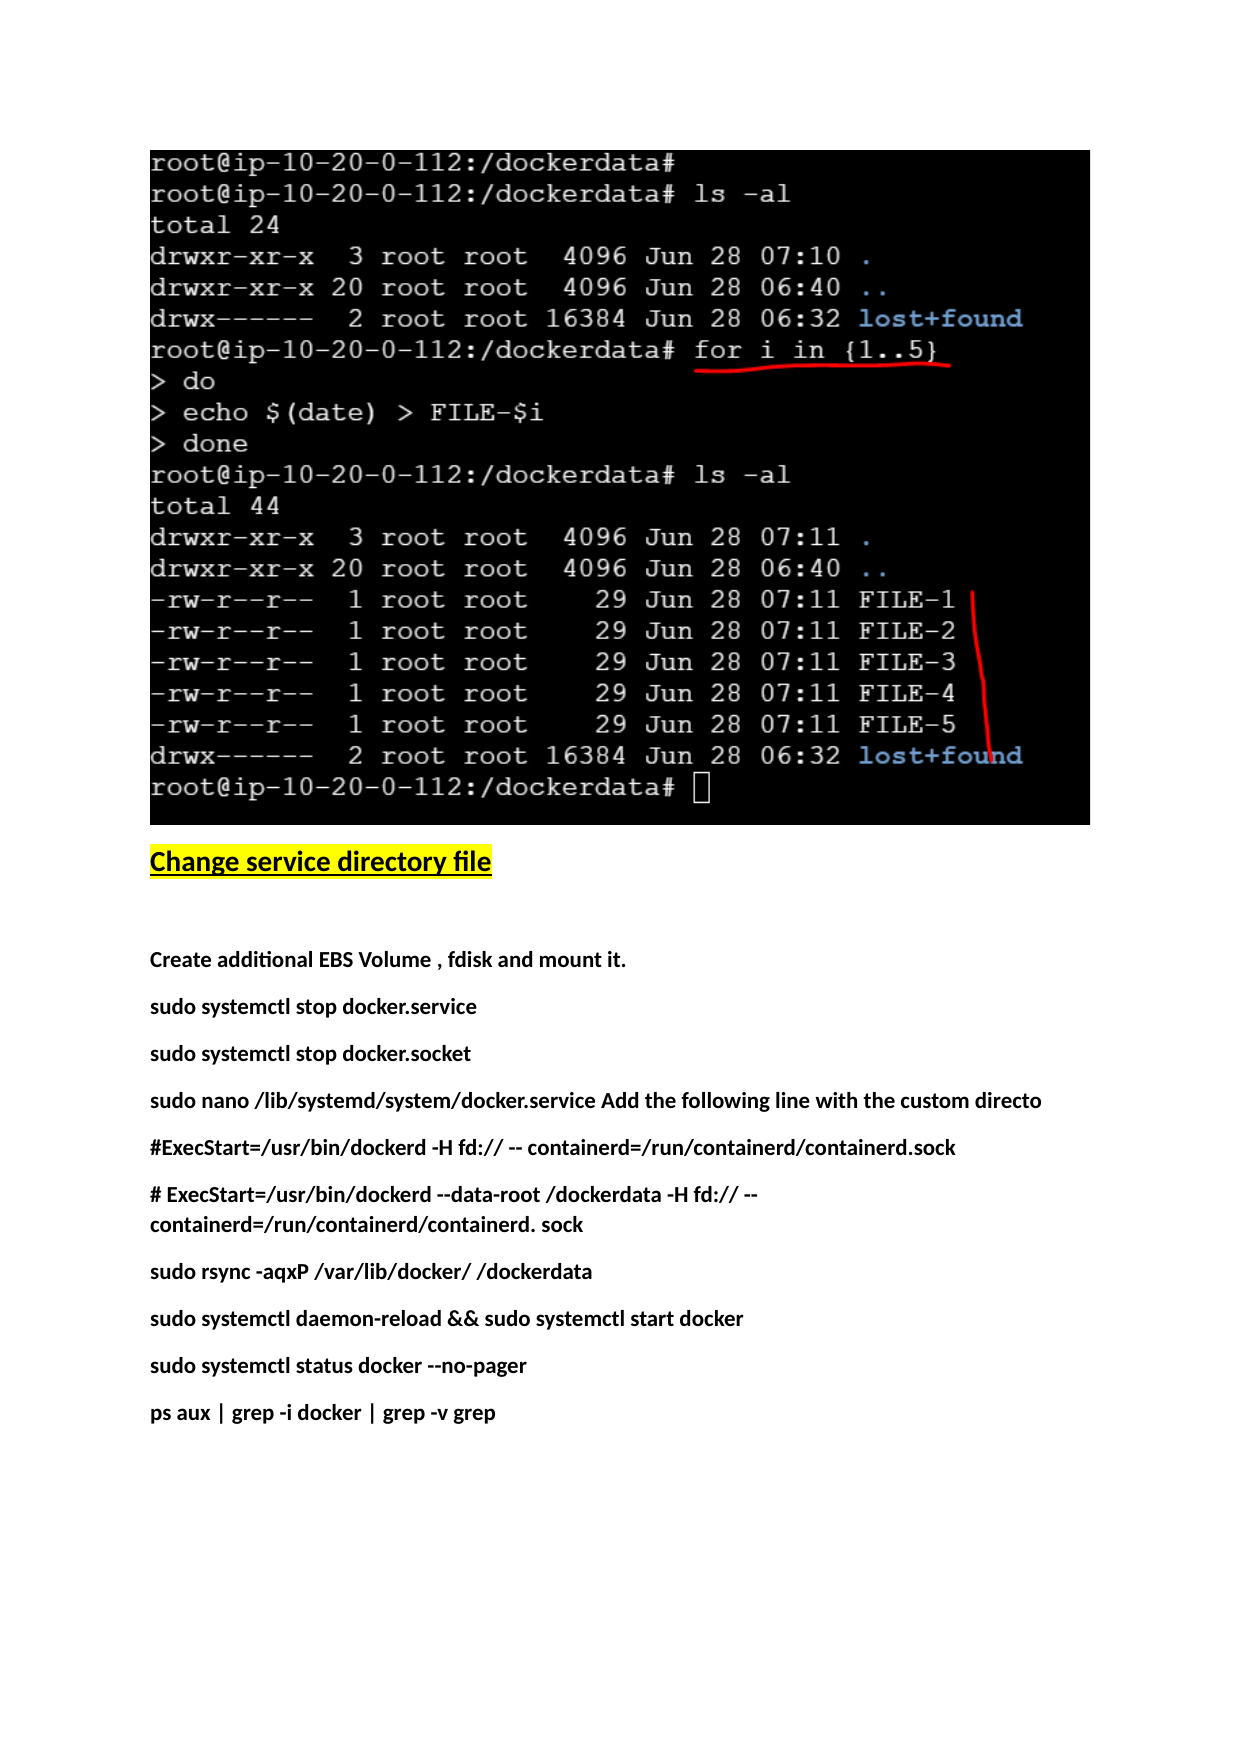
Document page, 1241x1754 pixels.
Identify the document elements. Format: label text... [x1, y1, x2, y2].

text sudo systemctl stop docker.socket [150, 1039, 1090, 1067]
text sudo rsync -aqxP /var/lib/docker/ /dockerdata [150, 1257, 1090, 1285]
picture [150, 150, 1091, 825]
text sudo systemctl daemon-reload && sudo systemctl start docker [150, 1304, 1090, 1332]
text Change service directory file [150, 843, 1090, 879]
text # ExecStart=/usr/bin/dockerd --data-root /dockerdata -H fd:// -- containerd=/run/containerd/containerd. sock [150, 1180, 1090, 1238]
text #ExecStart=/usr/bin/dockerd -H fd:// -- containerd=/run/containerd/containerd.sock [150, 1133, 1090, 1161]
text sudo nano /lib/systemd/system/docker.service Add the following line with the custom directo [150, 1086, 1090, 1114]
text sudo systemctl status docker --no-pager [150, 1351, 1090, 1379]
text Create additional EBS Volume , fdisk and mount it. [150, 946, 1090, 973]
text sudo systemctl stop docker.service [150, 992, 1090, 1020]
text ps aux | grep -i docker | grep -v grep [150, 1398, 1090, 1426]
